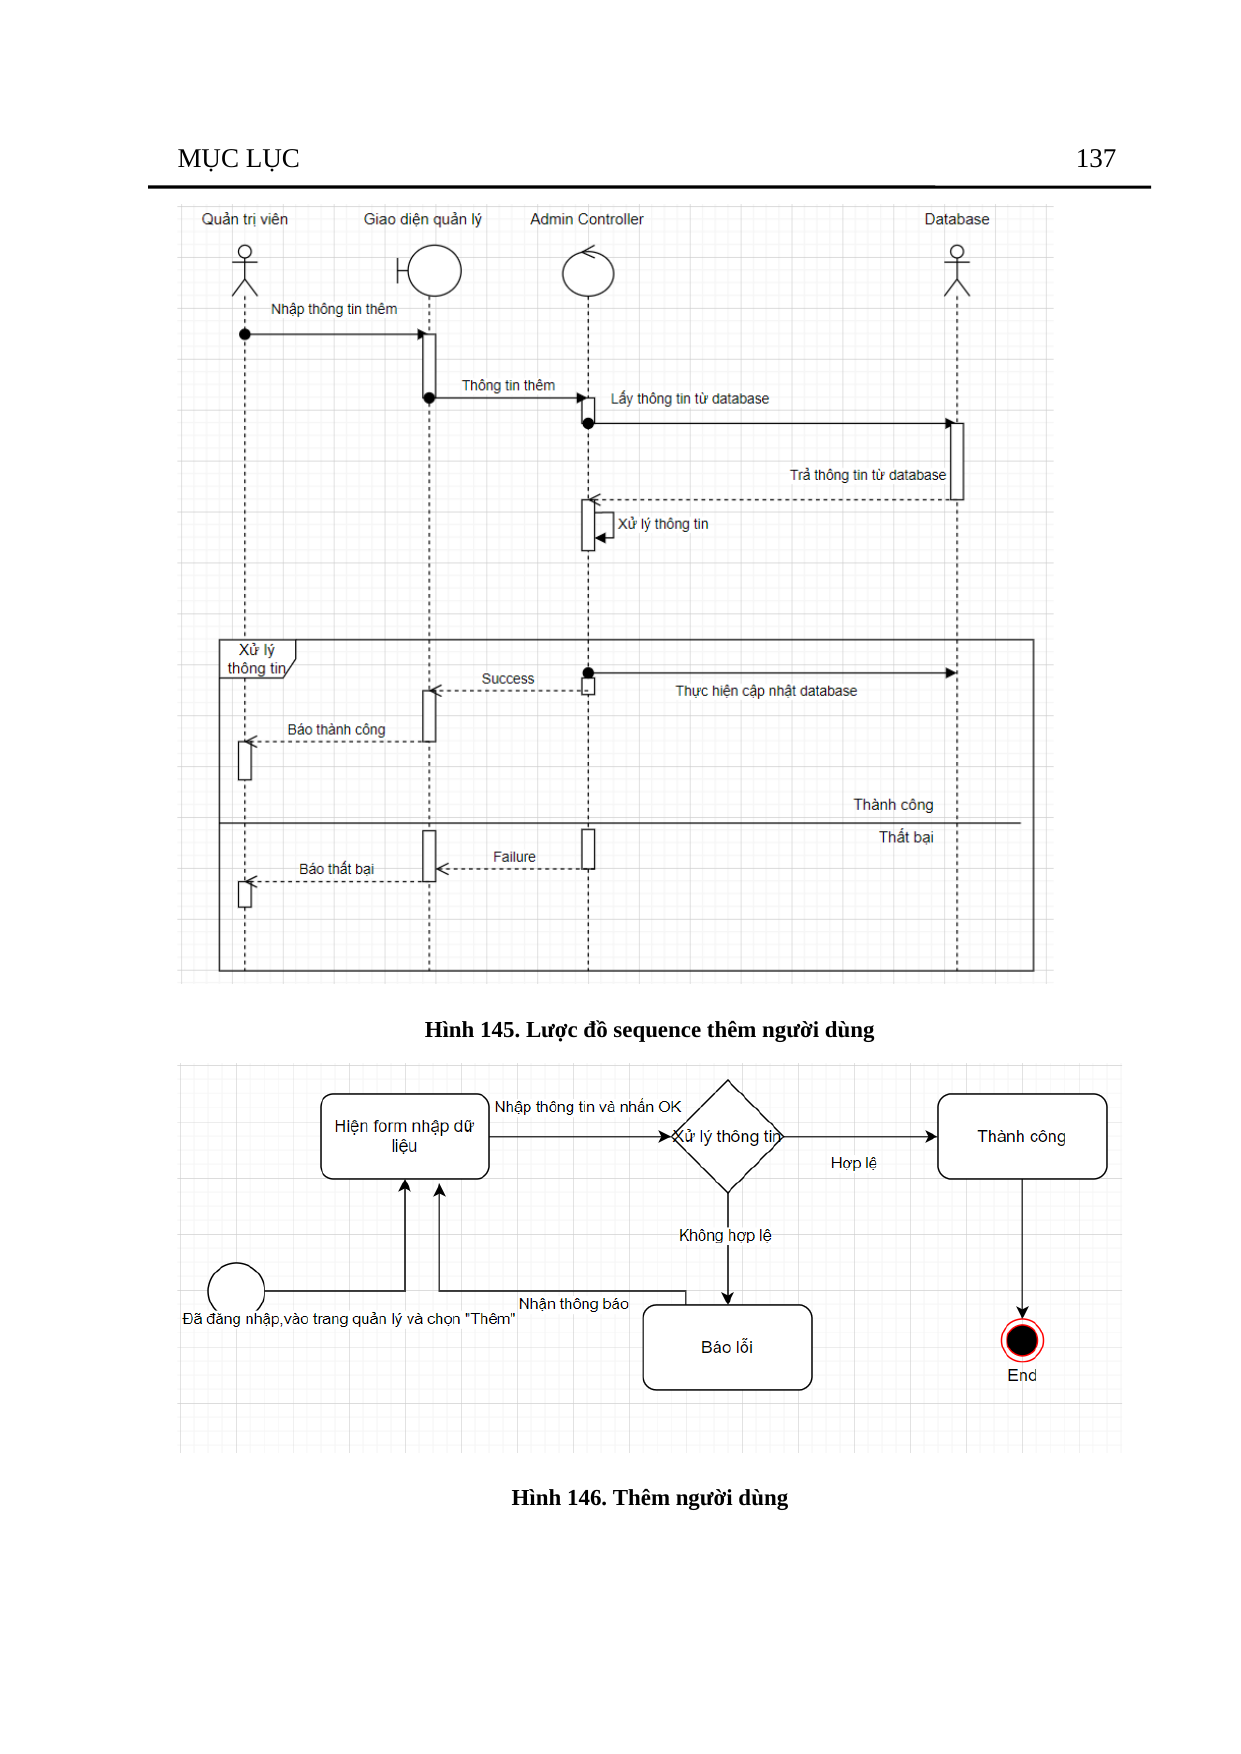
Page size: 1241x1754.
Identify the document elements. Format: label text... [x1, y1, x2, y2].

picture [177, 204, 1054, 984]
picture [177, 1063, 1123, 1453]
